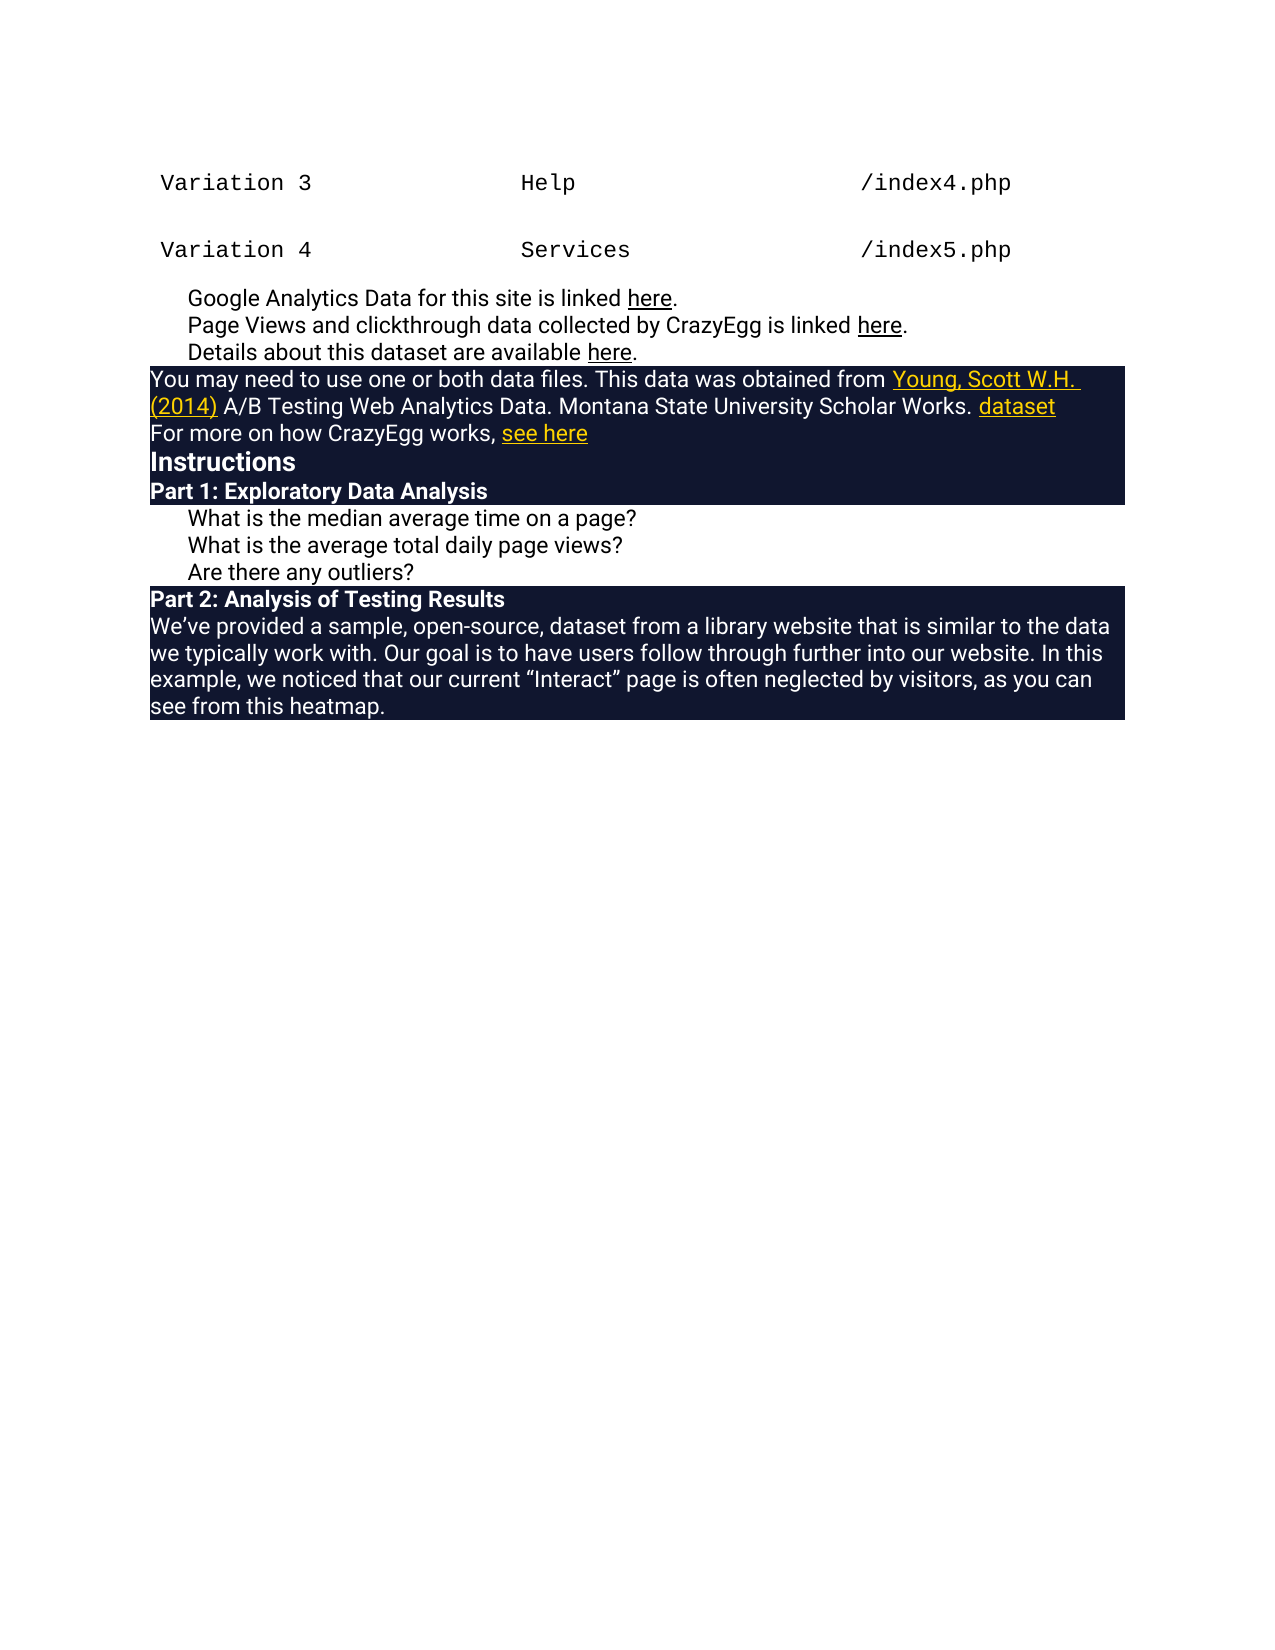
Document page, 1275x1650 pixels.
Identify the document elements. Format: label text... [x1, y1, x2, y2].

list What is the median average time on a page? [187, 505, 1125, 532]
list Page Views and clickthrough data collected by CrazyEgg is linked here. [187, 312, 1125, 339]
text We’ve provided a sample, open-source, dataset from a library website that is similar to the data we typically work with. Our goal is to have users follow through further into our website. In this example, we noticed that our current “Interact” page is often neglected by visitors, as you can see from this heatmap. [150, 613, 1125, 720]
list What is the average total daily page views? [187, 532, 1125, 559]
subtitle Part 1: Exploratory Data Analysis [150, 478, 1125, 505]
list Google Analytics Data for this site is linked here. [187, 285, 1125, 312]
list Are there any outliers? [187, 559, 1125, 586]
subtitle Part 2: Analysis of Testing Results [150, 586, 1125, 613]
text You may need to use one or both data files. This data was obtained from Young, Scott W.H. (2014) A/B Testing Web Analytics Data. Montana State University Scholar Works. dataset [150, 366, 1125, 420]
list Details about this dataset are available here. [187, 339, 1125, 366]
text For more on how CrazyEgg works, see here [150, 420, 1125, 447]
subtitle Instructions [150, 447, 1125, 478]
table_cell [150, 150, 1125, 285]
